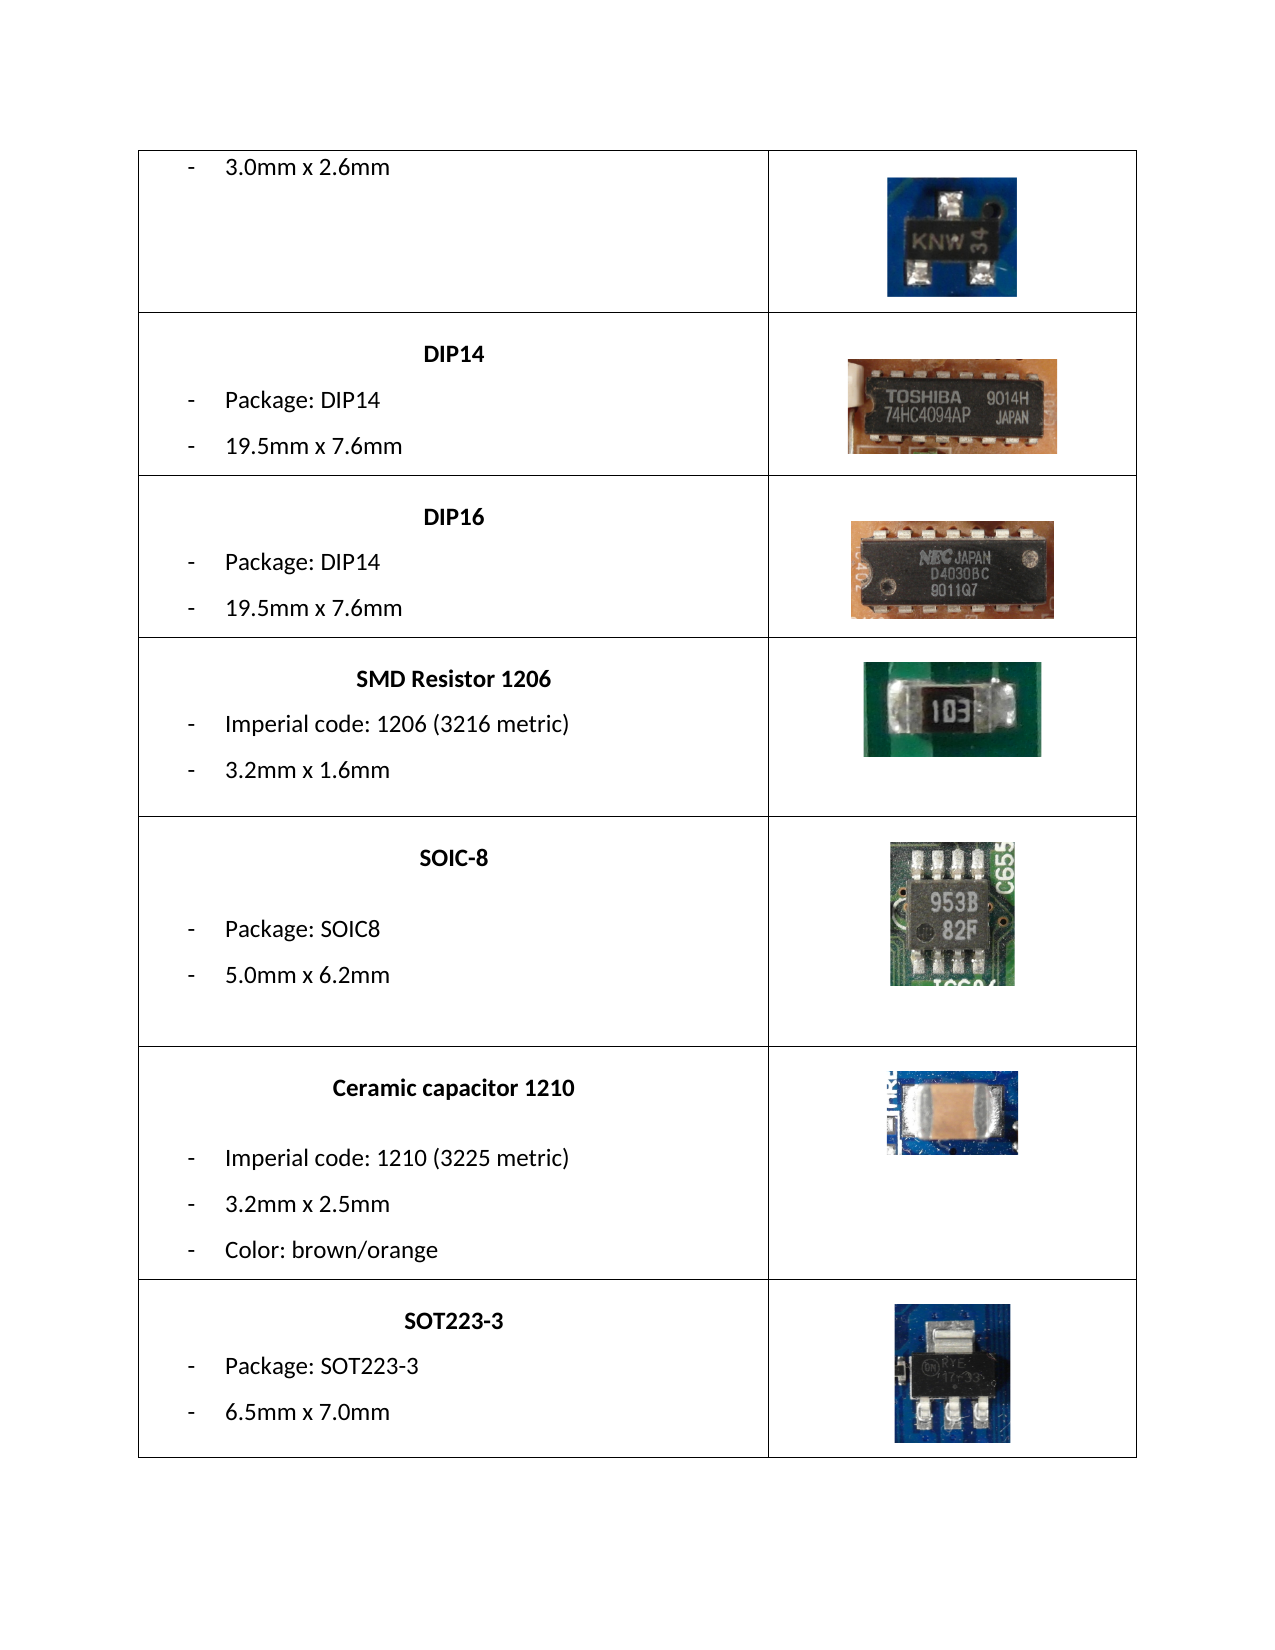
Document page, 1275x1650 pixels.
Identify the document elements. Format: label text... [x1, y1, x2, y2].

table_cell [769, 476, 1136, 637]
picture [847, 359, 1058, 454]
table_cell SOT223-3 Package: SOT223-3 6.5mm x 7.0mm [139, 1280, 768, 1457]
picture [890, 842, 1015, 986]
table_cell DIP14 Package: DIP14 19.5mm x 7.6mm [139, 313, 768, 474]
table_cell [769, 313, 1136, 474]
table_cell [769, 1047, 1136, 1279]
table_cell [769, 151, 1136, 312]
table_cell [769, 1280, 1136, 1457]
table_cell Ceramic capacitor 1210 Imperial code: 1210 (3225 metric) 3.2mm x 2.5mm Color: brown/orange [139, 1047, 768, 1279]
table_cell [139, 151, 768, 312]
picture [886, 1071, 1019, 1155]
table_cell SOIC-8 Package: SOIC8 5.0mm x 6.2mm [139, 817, 768, 1046]
table_cell [769, 817, 1136, 1046]
picture [863, 662, 1042, 757]
picture [888, 178, 1017, 296]
picture [894, 1304, 1011, 1443]
table_cell SMD Resistor 1206 Imperial code: 1206 (3216 metric) 3.2mm x 1.6mm [139, 638, 768, 816]
table_cell DIP16 Package: DIP14 19.5mm x 7.6mm [139, 476, 768, 637]
picture [851, 521, 1054, 619]
table_cell [769, 638, 1136, 816]
